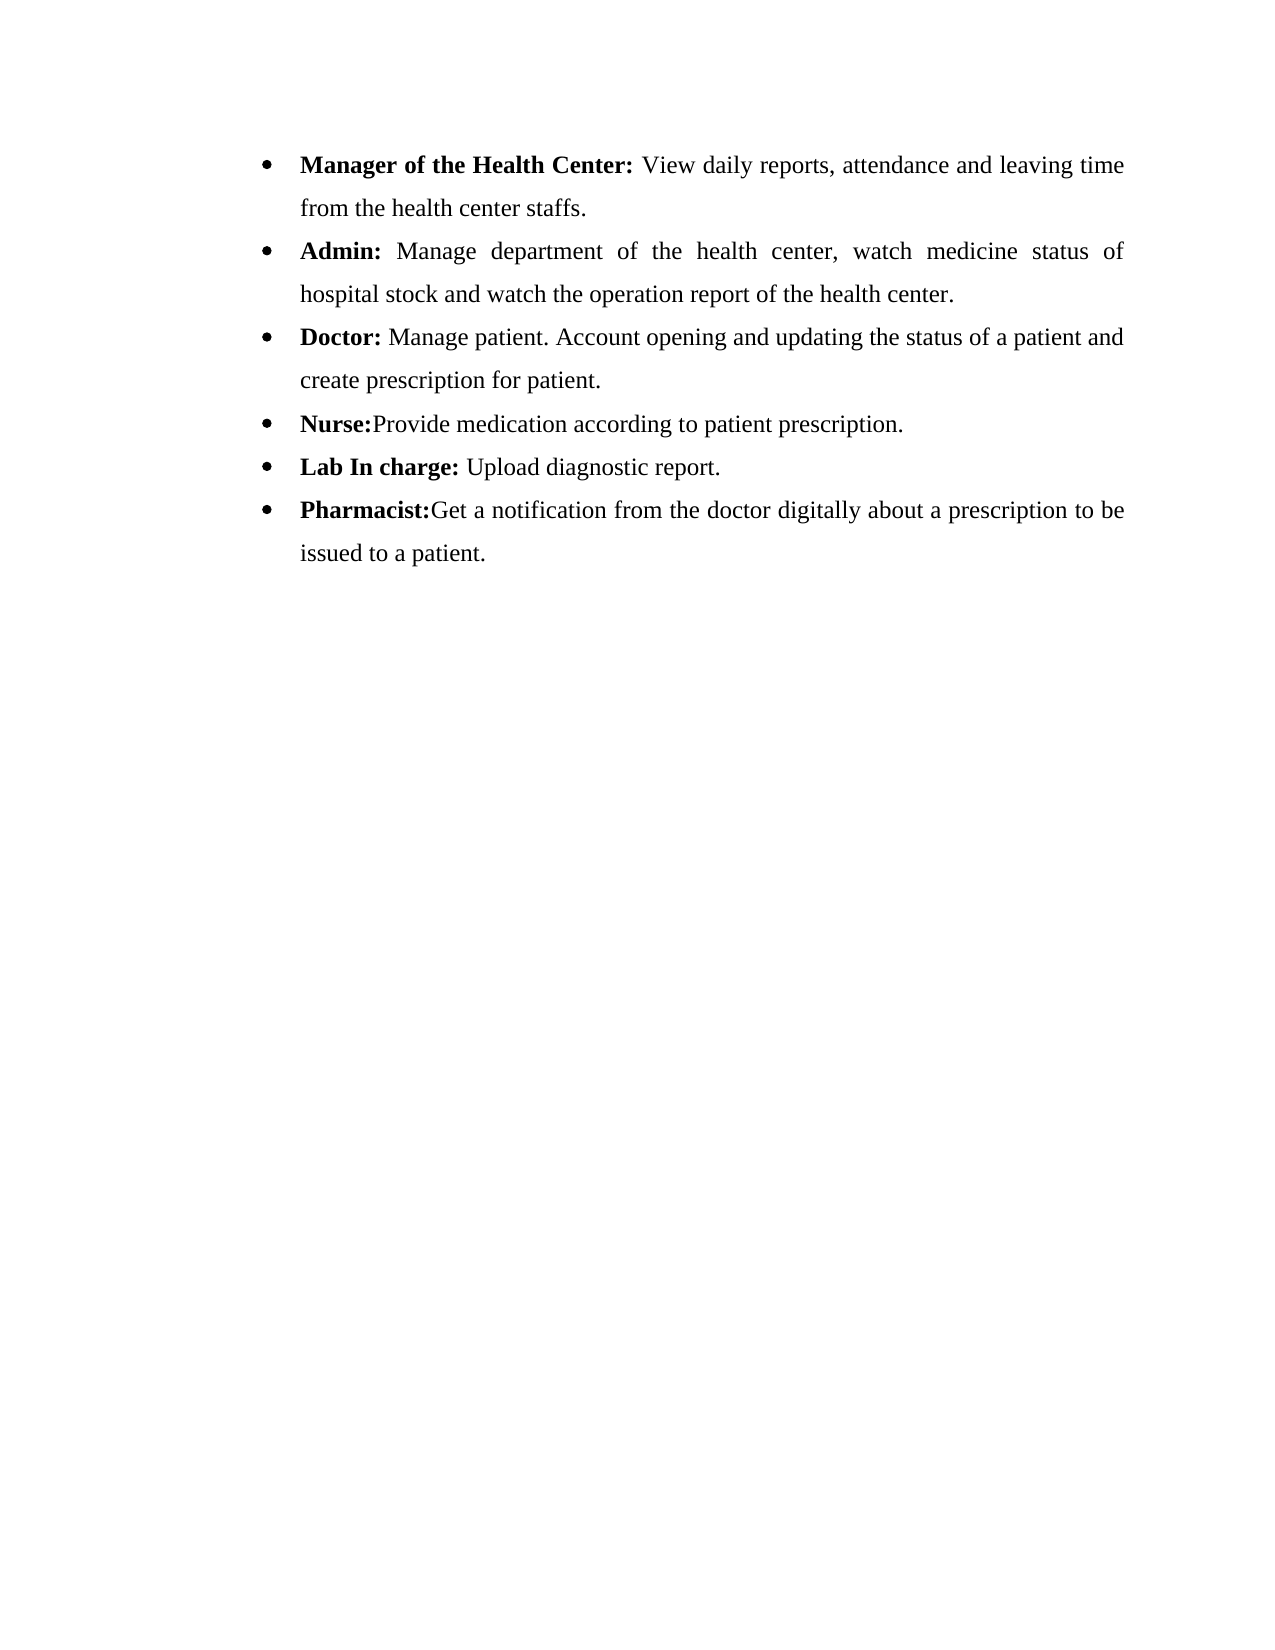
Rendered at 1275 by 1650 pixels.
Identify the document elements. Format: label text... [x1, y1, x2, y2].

list Nurse:Provide medication according to patient prescription. [262, 409, 1125, 437]
list Doctor: Manage patient. Account opening and updating the status of a patient and create prescription for patient. [262, 322, 1125, 394]
list Lab In charge: Upload diagnostic report. [262, 452, 1125, 481]
list Pharmacist:Get a notification from the doctor digitally about a prescription to be issued to a patient. [262, 495, 1125, 567]
list Manager of the Health Center: View daily reports, attendance and leaving time from the health center staffs. [262, 150, 1125, 222]
list Admin: Manage department of the health center, watch medicine status of hospital stock and watch the operation report of the health center. [262, 236, 1125, 308]
